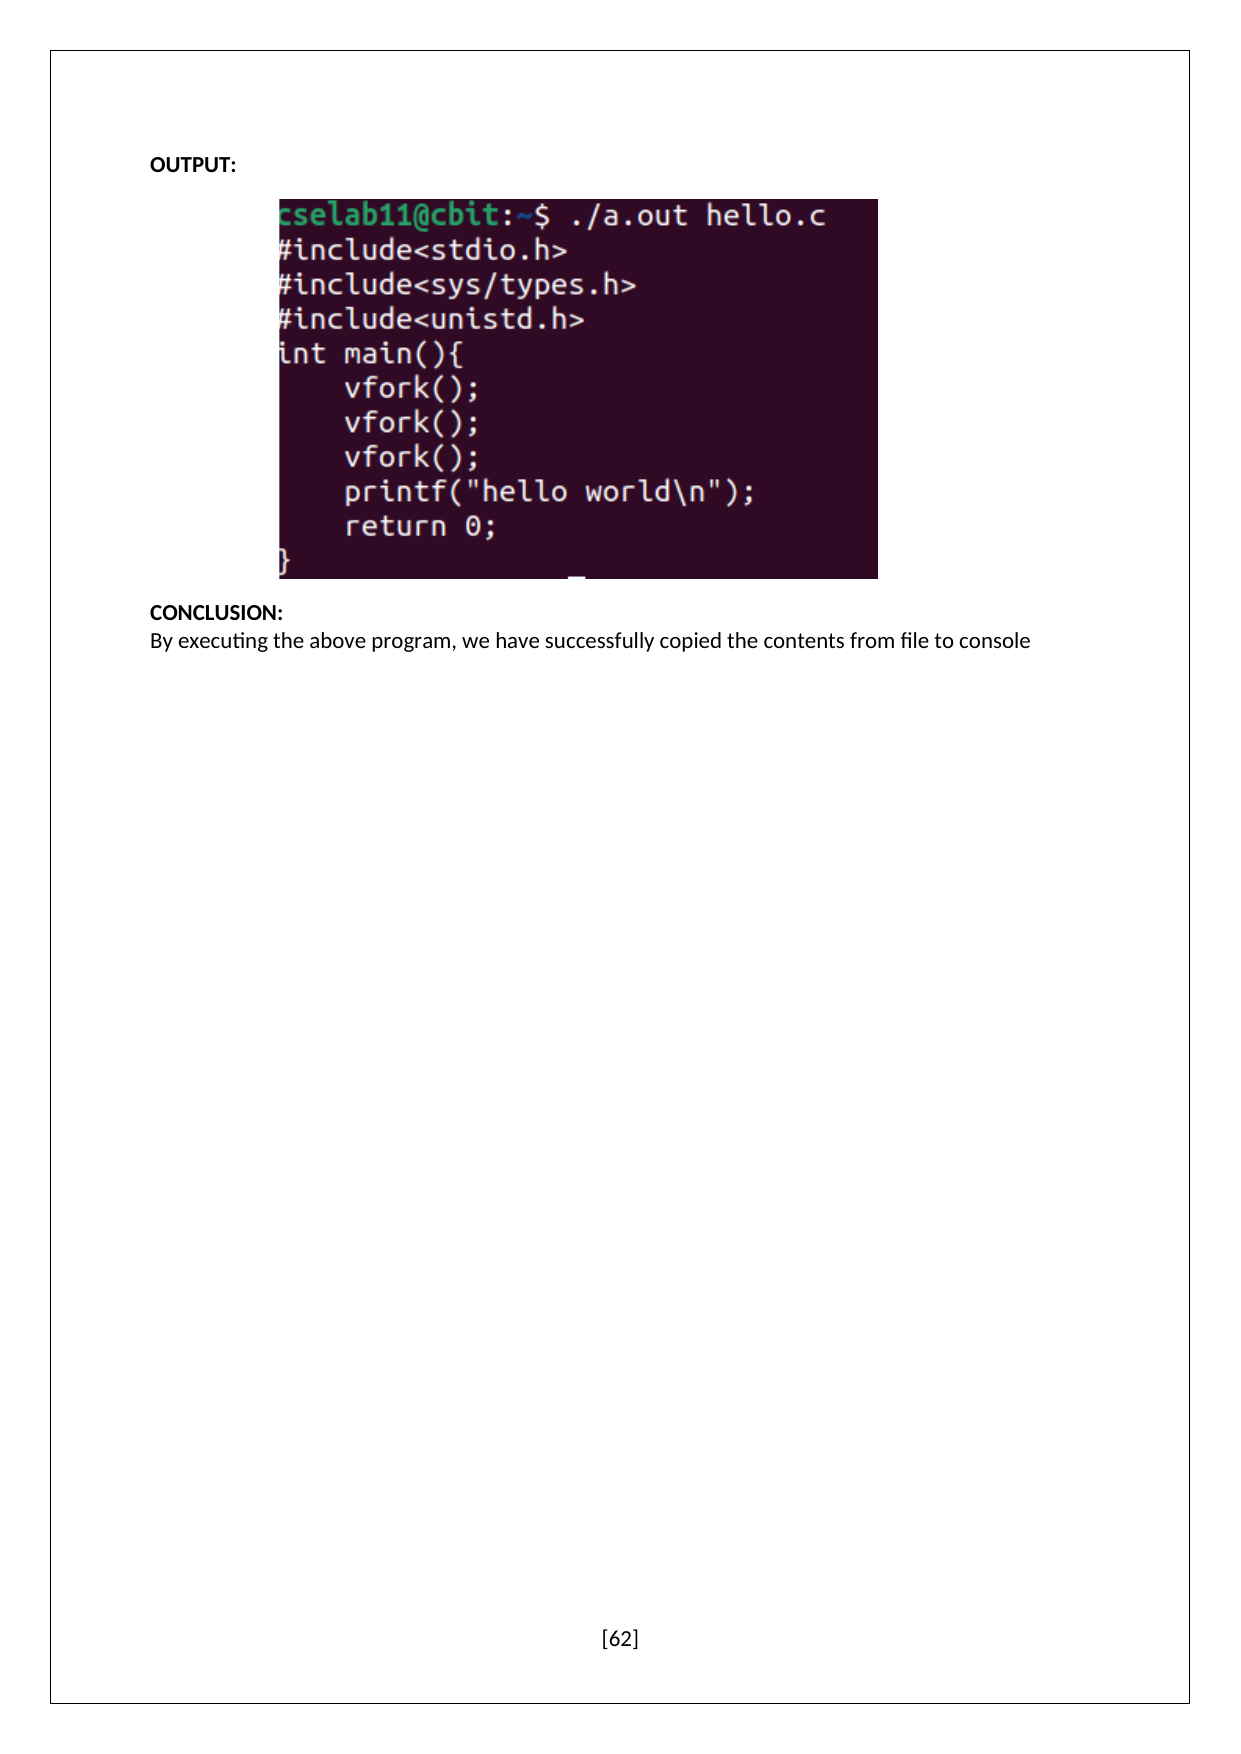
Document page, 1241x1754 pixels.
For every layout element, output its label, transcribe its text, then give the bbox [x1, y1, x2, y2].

text CONCLUSION: [150, 598, 1090, 626]
text By executing the above program, we have successfully copied the contents from file to console [150, 626, 1090, 654]
picture [277, 199, 878, 577]
text OUTPUT: [150, 150, 1090, 178]
